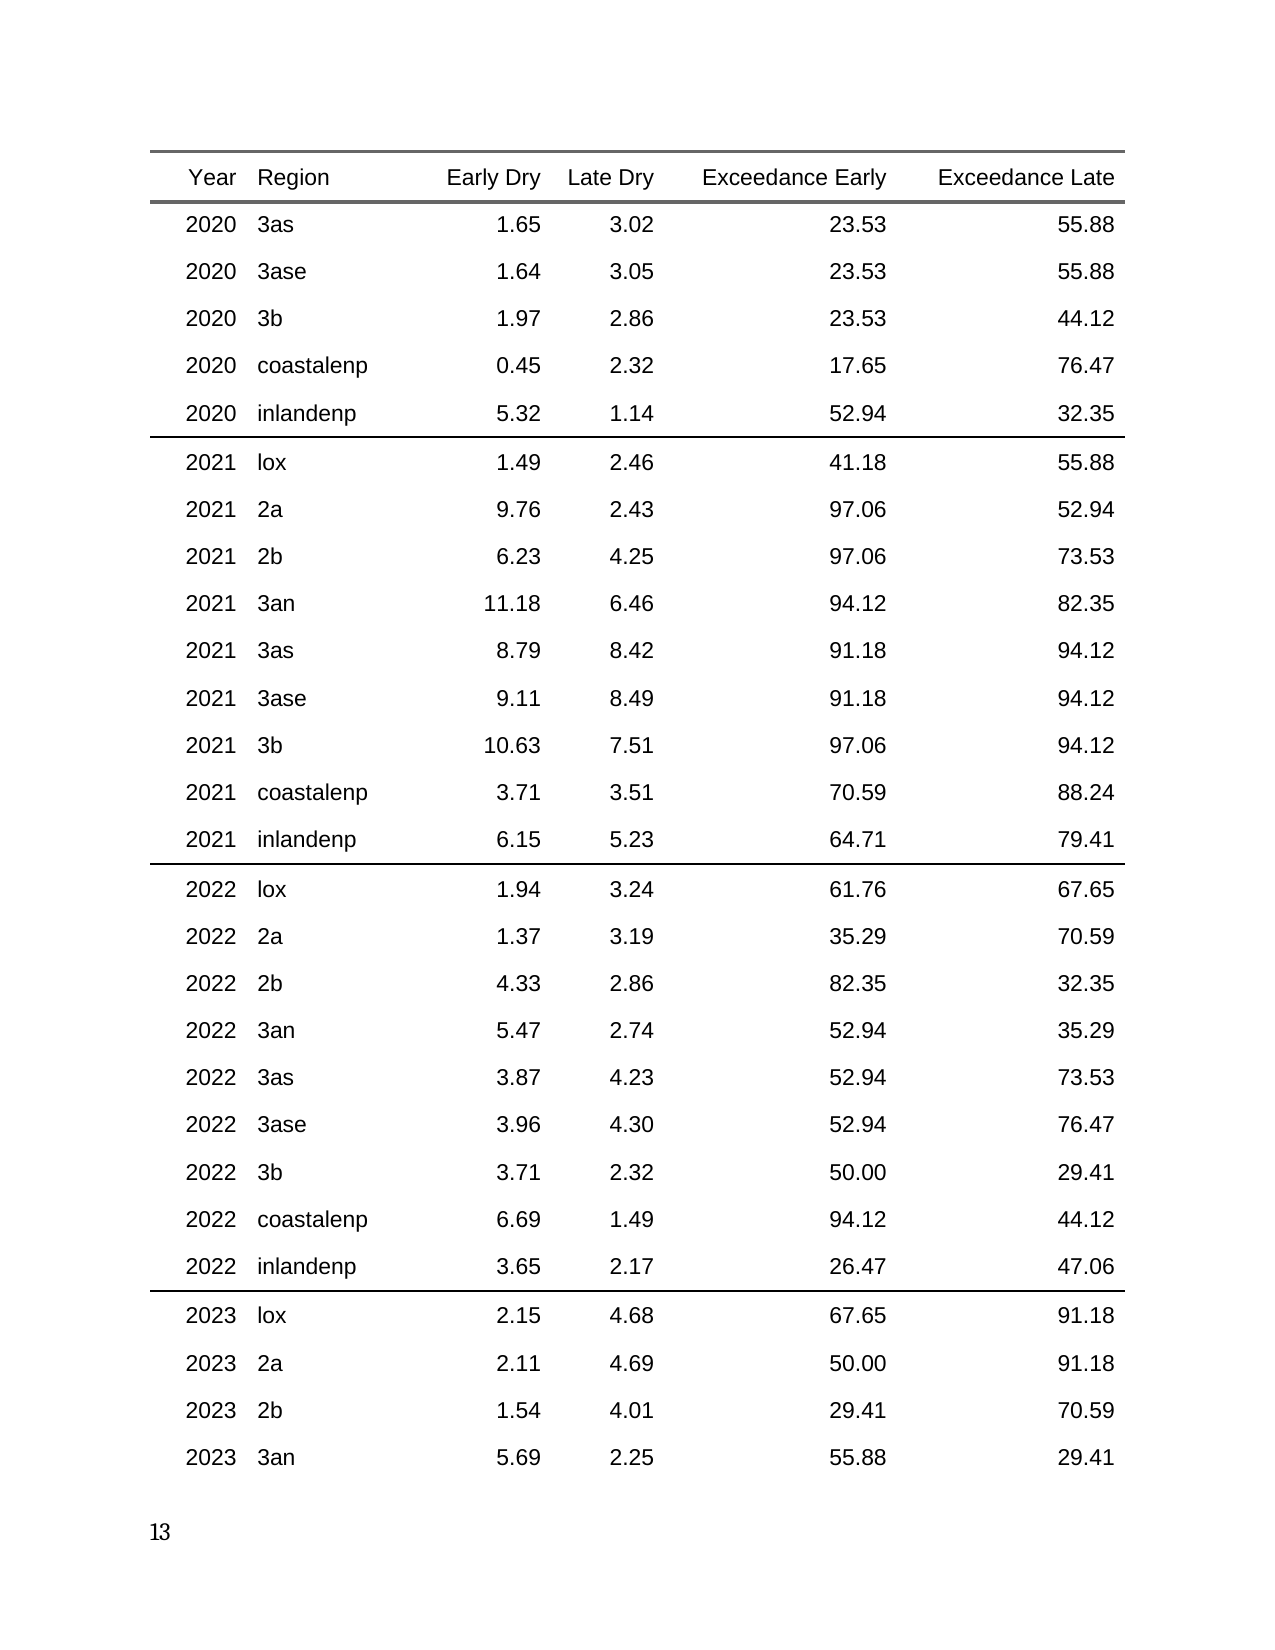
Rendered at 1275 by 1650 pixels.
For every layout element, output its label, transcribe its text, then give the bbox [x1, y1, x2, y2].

table_cell 2021 [150, 627, 247, 674]
table_cell 5.23 [551, 816, 664, 863]
table_cell lox [247, 1292, 424, 1339]
table_cell 70.59 [664, 769, 897, 816]
table_cell 35.29 [664, 912, 897, 959]
table_cell 29.41 [664, 1386, 897, 1433]
table_cell 2021 [150, 438, 247, 486]
table_cell 73.53 [897, 1054, 1125, 1101]
table_cell 2.86 [551, 960, 664, 1007]
table_cell 0.45 [424, 342, 551, 389]
table_cell 2022 [150, 1101, 247, 1148]
table_cell 3.19 [551, 912, 664, 959]
table_cell 82.35 [664, 960, 897, 1007]
table_cell 52.94 [664, 1054, 897, 1101]
table_cell 4.01 [551, 1386, 664, 1433]
table_cell 29.41 [897, 1434, 1125, 1481]
table_cell 29.41 [897, 1148, 1125, 1195]
table_cell 41.18 [664, 438, 897, 486]
table_cell 44.12 [897, 1195, 1125, 1243]
table_cell 2a [247, 912, 424, 959]
table_cell 55.88 [897, 248, 1125, 295]
table_cell 2.74 [551, 1007, 664, 1054]
table_cell inlandenp [247, 816, 424, 863]
table_cell 1.97 [424, 295, 551, 342]
table_cell 94.12 [664, 1195, 897, 1243]
table_cell 2.25 [551, 1434, 664, 1481]
table_cell 26.47 [664, 1243, 897, 1290]
table_header Late Dry [551, 153, 664, 200]
table_cell 64.71 [664, 816, 897, 863]
table_cell 3.24 [551, 865, 664, 912]
table_cell 67.65 [664, 1292, 897, 1339]
table_cell 2022 [150, 1007, 247, 1054]
table_cell lox [247, 438, 424, 486]
table_cell 1.49 [424, 438, 551, 486]
table_cell 2020 [150, 295, 247, 342]
table_cell 3.02 [551, 204, 664, 247]
table_cell 2.43 [551, 486, 664, 533]
table_cell 97.06 [664, 533, 897, 580]
table_cell 7.51 [551, 721, 664, 769]
table_cell 2023 [150, 1292, 247, 1339]
table_cell 2022 [150, 1243, 247, 1290]
table_cell 2a [247, 486, 424, 533]
table_cell 76.47 [897, 1101, 1125, 1148]
table_cell 2023 [150, 1339, 247, 1386]
table_cell 3.05 [551, 248, 664, 295]
table_cell 91.18 [664, 627, 897, 674]
table_cell 17.65 [664, 342, 897, 389]
table_cell 2.17 [551, 1243, 664, 1290]
table_cell 1.94 [424, 865, 551, 912]
table_cell 2.86 [551, 295, 664, 342]
table_cell 23.53 [664, 204, 897, 247]
table_cell 91.18 [897, 1339, 1125, 1386]
table_cell 3as [247, 1054, 424, 1101]
table_cell 2020 [150, 342, 247, 389]
table_cell 55.88 [897, 204, 1125, 247]
table_cell 9.11 [424, 674, 551, 721]
table_cell 2022 [150, 1195, 247, 1243]
table_cell 6.46 [551, 580, 664, 627]
table_cell 2021 [150, 816, 247, 863]
table_cell 55.88 [664, 1434, 897, 1481]
table_cell 5.69 [424, 1434, 551, 1481]
table_cell 3an [247, 1007, 424, 1054]
table_cell 3ase [247, 1101, 424, 1148]
table_cell 70.59 [897, 1386, 1125, 1433]
table_cell 52.94 [664, 389, 897, 436]
table_cell 3ase [247, 674, 424, 721]
table_cell 9.76 [424, 486, 551, 533]
table_cell inlandenp [247, 389, 424, 436]
table_cell 2022 [150, 912, 247, 959]
table_cell 1.49 [551, 1195, 664, 1243]
table_cell 1.14 [551, 389, 664, 436]
table_cell 4.33 [424, 960, 551, 1007]
table_cell 2021 [150, 580, 247, 627]
table_cell 1.64 [424, 248, 551, 295]
table_cell 1.65 [424, 204, 551, 247]
table_cell 94.12 [897, 721, 1125, 769]
table_cell 91.18 [897, 1292, 1125, 1339]
table_cell 55.88 [897, 438, 1125, 486]
table_cell 61.76 [664, 865, 897, 912]
table_cell 2023 [150, 1386, 247, 1433]
table_cell 2021 [150, 769, 247, 816]
table_cell 5.47 [424, 1007, 551, 1054]
table_cell 2022 [150, 1148, 247, 1195]
table_header Exceedance Late [897, 153, 1125, 200]
table_cell 3ase [247, 248, 424, 295]
table_cell 2020 [150, 204, 247, 247]
table_cell 3b [247, 721, 424, 769]
table_cell 2.15 [424, 1292, 551, 1339]
table_cell 73.53 [897, 533, 1125, 580]
table_cell 4.69 [551, 1339, 664, 1386]
table_cell 88.24 [897, 769, 1125, 816]
table_cell 4.68 [551, 1292, 664, 1339]
table_cell 3.71 [424, 1148, 551, 1195]
table_cell 35.29 [897, 1007, 1125, 1054]
table_cell 44.12 [897, 295, 1125, 342]
table_cell 2.11 [424, 1339, 551, 1386]
table_cell 2b [247, 1386, 424, 1433]
table_cell 2023 [150, 1434, 247, 1481]
table_cell 23.53 [664, 248, 897, 295]
table_cell 94.12 [897, 627, 1125, 674]
table_cell 97.06 [664, 486, 897, 533]
table_cell 23.53 [664, 295, 897, 342]
table_cell 2020 [150, 248, 247, 295]
table_cell 3as [247, 627, 424, 674]
table_cell 2022 [150, 960, 247, 1007]
table_cell 2b [247, 533, 424, 580]
table_cell 3.87 [424, 1054, 551, 1101]
table_cell inlandenp [247, 1243, 424, 1290]
table_cell 3.51 [551, 769, 664, 816]
table_cell 94.12 [664, 580, 897, 627]
table_cell 52.94 [664, 1007, 897, 1054]
table_cell 3.65 [424, 1243, 551, 1290]
table_cell 70.59 [897, 912, 1125, 959]
table_cell 4.30 [551, 1101, 664, 1148]
table_cell 2021 [150, 486, 247, 533]
table_cell 2021 [150, 674, 247, 721]
table_header Year [150, 153, 247, 200]
table_cell 2020 [150, 389, 247, 436]
table_cell lox [247, 865, 424, 912]
table_cell 67.65 [897, 865, 1125, 912]
table_cell 50.00 [664, 1339, 897, 1386]
table_cell coastalenp [247, 1195, 424, 1243]
table_cell 52.94 [664, 1101, 897, 1148]
table_cell 94.12 [897, 674, 1125, 721]
table_cell 2022 [150, 865, 247, 912]
table_cell 8.79 [424, 627, 551, 674]
table_cell 4.25 [551, 533, 664, 580]
table_cell 6.15 [424, 816, 551, 863]
table_cell 8.42 [551, 627, 664, 674]
table_cell 2022 [150, 1054, 247, 1101]
table_cell 10.63 [424, 721, 551, 769]
table_header Region [247, 153, 424, 200]
table_cell 32.35 [897, 389, 1125, 436]
table_cell 2.46 [551, 438, 664, 486]
table_cell 3.96 [424, 1101, 551, 1148]
table_cell 6.23 [424, 533, 551, 580]
table_cell 11.18 [424, 580, 551, 627]
table_cell 52.94 [897, 486, 1125, 533]
table_cell 79.41 [897, 816, 1125, 863]
table_cell coastalenp [247, 769, 424, 816]
table_header Early Dry [424, 153, 551, 200]
table_cell 32.35 [897, 960, 1125, 1007]
table_cell 2.32 [551, 342, 664, 389]
table_cell 2.32 [551, 1148, 664, 1195]
table_cell 3an [247, 580, 424, 627]
table_cell 91.18 [664, 674, 897, 721]
table_cell 1.54 [424, 1386, 551, 1433]
table_cell 3an [247, 1434, 424, 1481]
table_cell 3as [247, 204, 424, 247]
table_cell 6.69 [424, 1195, 551, 1243]
table_cell 97.06 [664, 721, 897, 769]
table_cell 2021 [150, 721, 247, 769]
table_cell 4.23 [551, 1054, 664, 1101]
table_cell 3b [247, 295, 424, 342]
table_header Exceedance Early [664, 153, 897, 200]
table_cell 47.06 [897, 1243, 1125, 1290]
table_cell 2a [247, 1339, 424, 1386]
table_cell 5.32 [424, 389, 551, 436]
table_cell 3b [247, 1148, 424, 1195]
table_cell 2b [247, 960, 424, 1007]
table_cell 8.49 [551, 674, 664, 721]
table_cell 50.00 [664, 1148, 897, 1195]
table_cell 1.37 [424, 912, 551, 959]
table_cell 2021 [150, 533, 247, 580]
table_cell 82.35 [897, 580, 1125, 627]
table_cell 3.71 [424, 769, 551, 816]
table_cell coastalenp [247, 342, 424, 389]
table_cell 76.47 [897, 342, 1125, 389]
